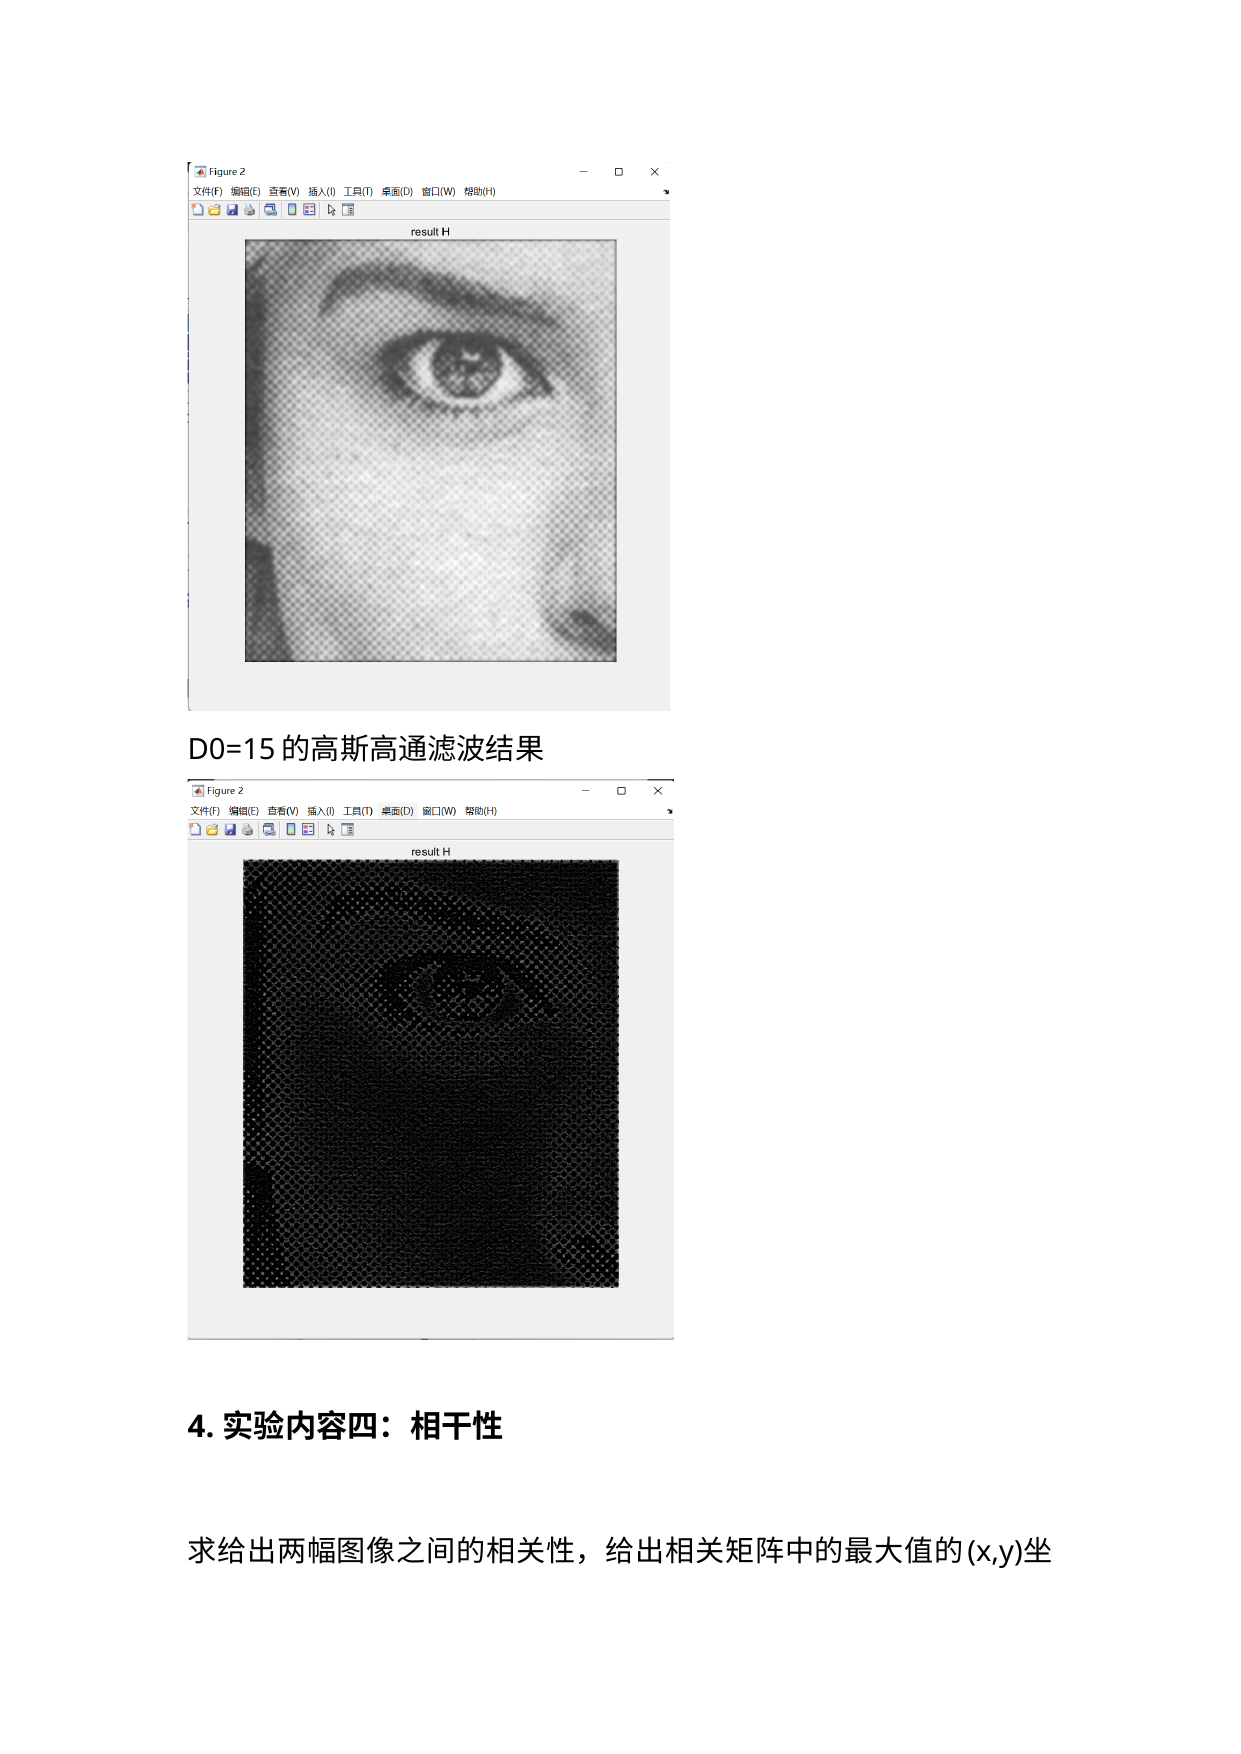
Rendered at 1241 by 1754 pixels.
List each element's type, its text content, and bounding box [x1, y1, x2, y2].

subtitle 4. 实验内容四：相干性 [187, 1392, 1053, 1457]
text D0=15的高斯高通滤波结果 [187, 714, 1053, 779]
picture [187, 779, 674, 1340]
picture [187, 162, 670, 711]
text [187, 1517, 1053, 1582]
